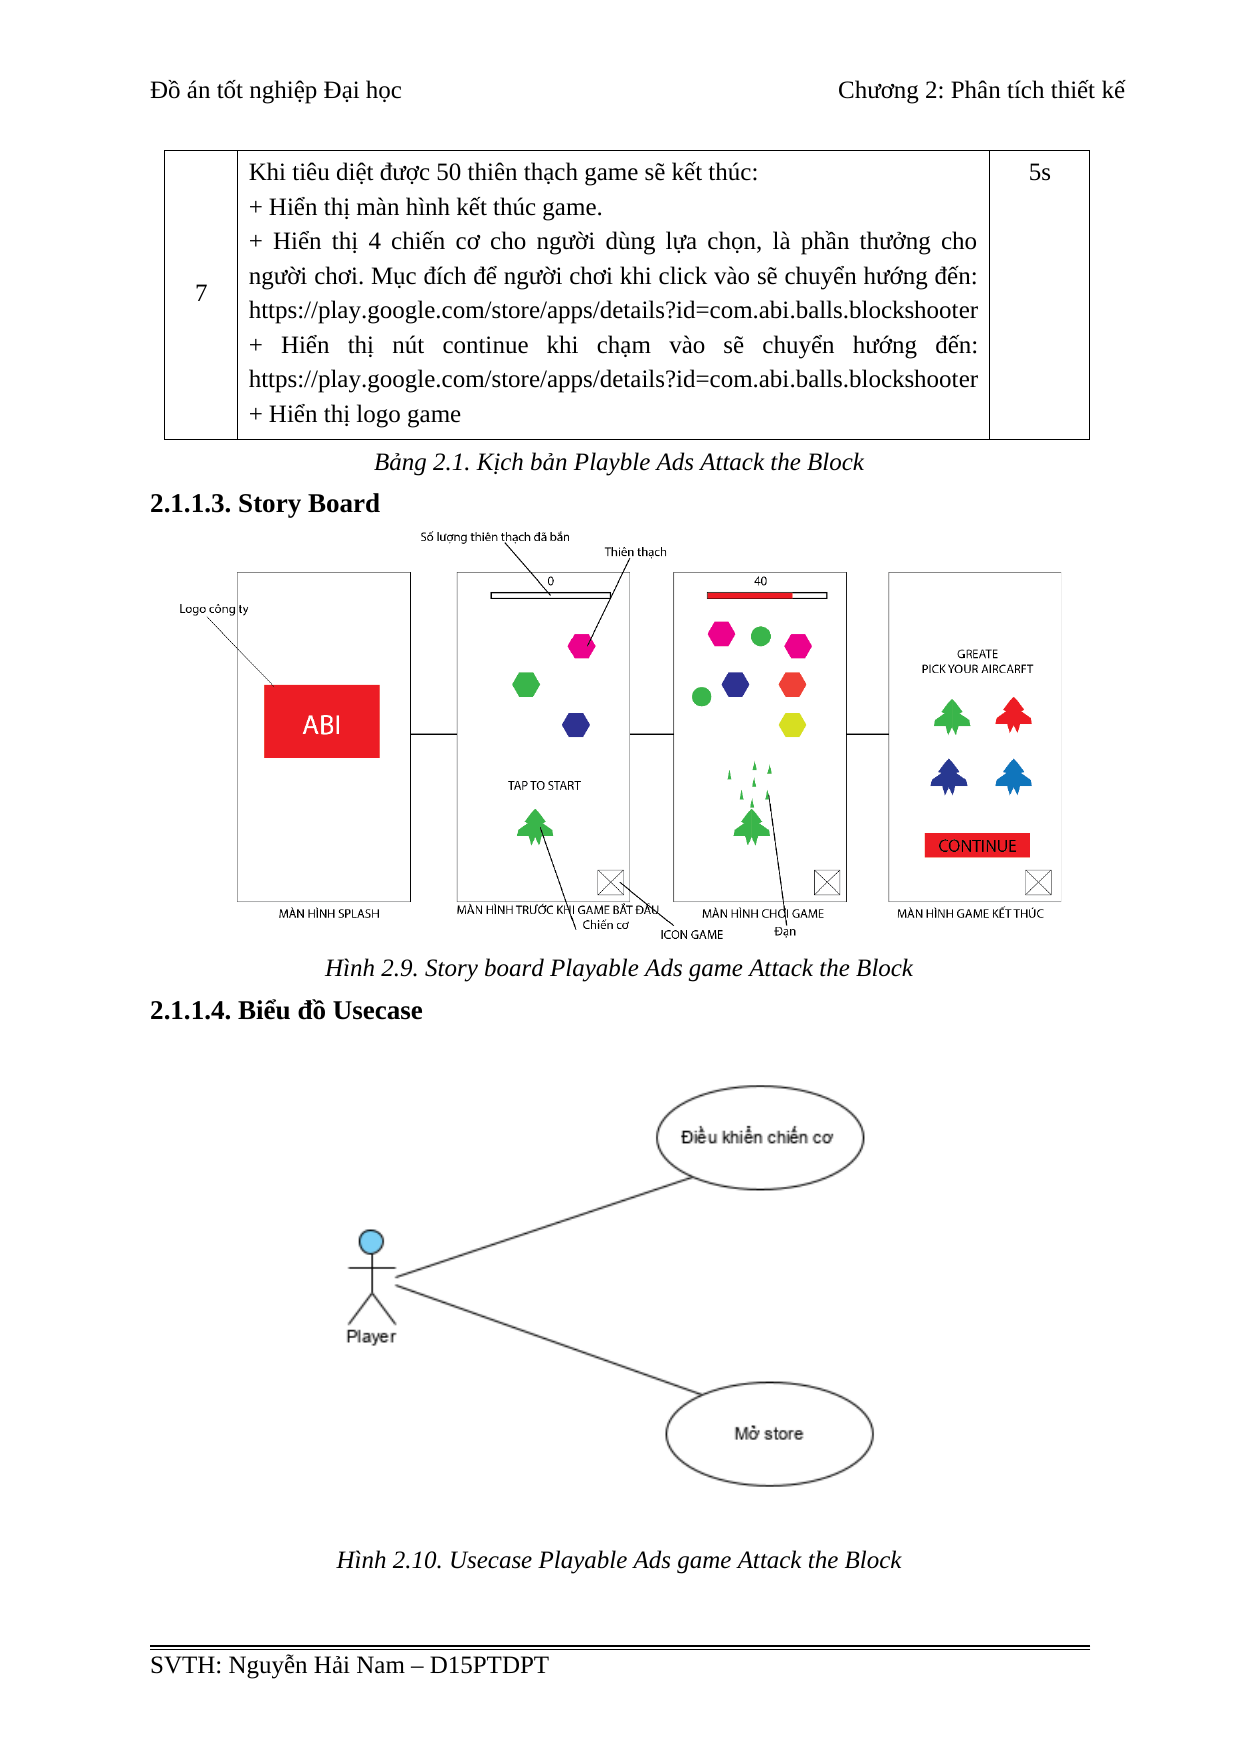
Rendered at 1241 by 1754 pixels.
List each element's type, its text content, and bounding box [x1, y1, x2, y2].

text Hình 2.9. Story board Playable Ads game Attack the Block [150, 953, 1090, 982]
table_cell 5s [990, 151, 1089, 439]
table_cell 7 [165, 151, 237, 439]
subtitle 2.1.1.4. Biểu đồ Usecase [150, 994, 1090, 1025]
picture [320, 1037, 920, 1534]
text Bảng 2.1. Kịch bản Playble Ads Attack the Block [150, 447, 1090, 475]
subtitle 2.1.1.3. Story Board [150, 487, 1090, 518]
picture [179, 531, 1062, 942]
table_cell Khi tiêu diệt được 50 thiên thạch game sẽ kết thúc: + Hiển thị màn hình kết thúc game. + Hiển thị 4 chiến cơ cho người dùng lựa chọn, là phần thưởng cho người chơi. Mục đích để người chơi khi click vào sẽ chuyển hướng đến: https://play.google.com/store/apps/details?id=com.abi.balls.blockshooter + Hiển thị nút continue khi chạm vào sẽ chuyển hướng đến: https://play.google.com/store/apps/details?id=com.abi.balls.blockshooter + Hiển thị logo game [238, 151, 989, 439]
text Hình 2.10. Usecase Playable Ads game Attack the Block [150, 1545, 1090, 1574]
